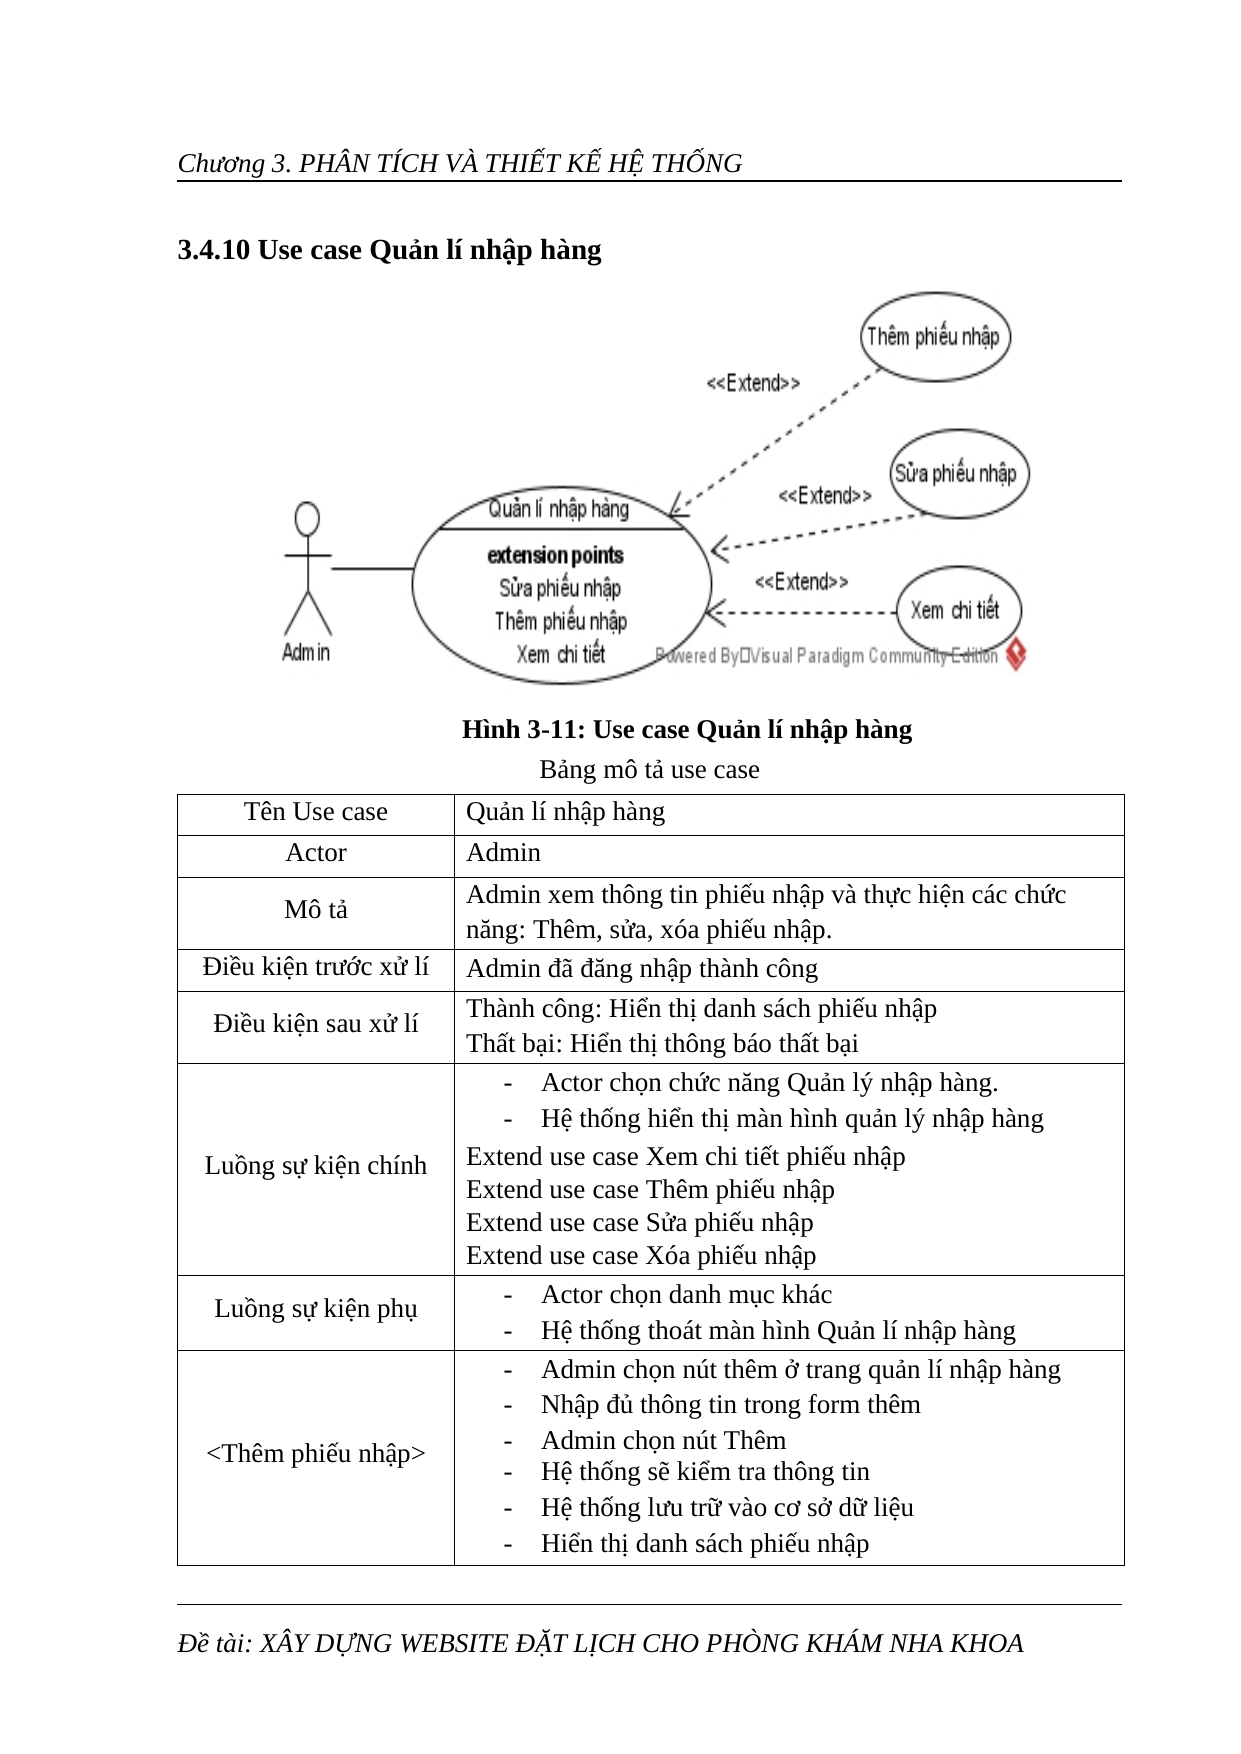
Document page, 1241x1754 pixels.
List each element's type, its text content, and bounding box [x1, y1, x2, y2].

table_cell Actor chọn danh mục khác Hệ thống thoát màn hình Quản lí nhập hàng [455, 1276, 1124, 1349]
table_header Tên Use case [178, 795, 454, 835]
table_cell Luồng sự kiện phụ [178, 1276, 454, 1349]
picture [264, 288, 1035, 692]
table_cell Luồng sự kiện chính [178, 1064, 454, 1275]
table_cell Actor [178, 836, 454, 877]
table_cell Điều kiện sau xử lí [178, 992, 454, 1063]
table_cell Admin chọn nút thêm ở trang quản lí nhập hàng Nhập đủ thông tin trong form thêm Admin chọn nút Thêm Hệ thống sẽ kiểm tra thông tin Hệ thống lưu trữ vào cơ sở dữ liệu Hiển thị danh sách phiếu nhập [455, 1351, 1124, 1564]
table_cell Admin [455, 836, 1124, 877]
text Bảng mô tả use case [177, 753, 1122, 784]
table_cell Admin xem thông tin phiếu nhập và thực hiện các chức năng: Thêm, sửa, xóa phiếu nhập. [455, 878, 1124, 949]
table_cell Admin đã đăng nhập thành công [455, 950, 1124, 991]
table_cell Điều kiện trước xử lí [178, 950, 454, 991]
table_header Quản lí nhập hàng [455, 795, 1124, 835]
table_cell Mô tả [178, 878, 454, 949]
table_cell <Thêm phiếu nhập> [178, 1351, 454, 1564]
table_cell Actor chọn chức năng Quản lý nhập hàng. Hệ thống hiển thị màn hình quản lý nhập hàng Extend use case Xem chi tiết phiếu nhập Extend use case Thêm phiếu nhập Extend use case Sửa phiếu nhập Extend use case Xóa phiếu nhập [455, 1064, 1124, 1275]
text 3.4.10 Use case Quản lí nhập hàng [177, 232, 1122, 266]
table_cell Thành công: Hiển thị danh sách phiếu nhập Thất bại: Hiển thị thông báo thất bại [455, 992, 1124, 1063]
